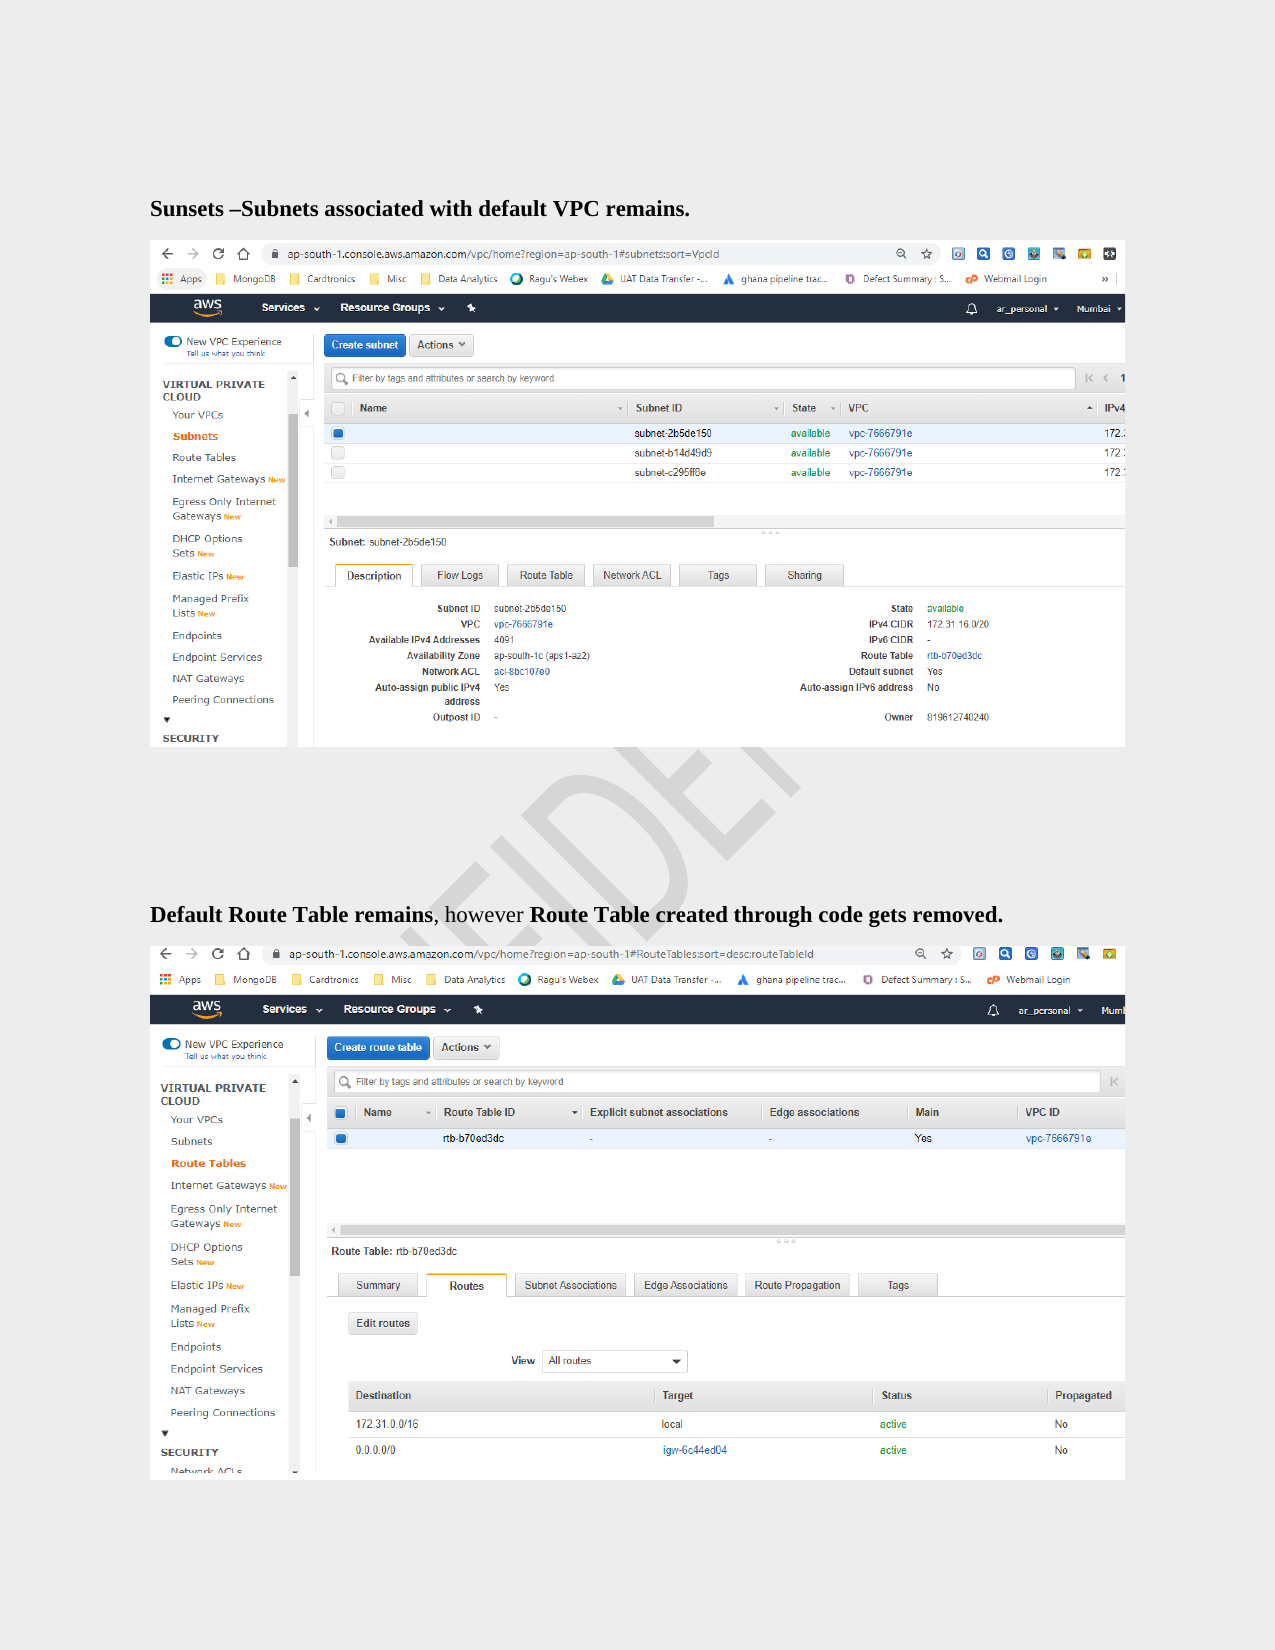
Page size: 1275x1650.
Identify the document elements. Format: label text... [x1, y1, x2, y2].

picture [150, 946, 1125, 1480]
text Default Route Table remains, however Route Table created through code gets removed. [150, 901, 1125, 927]
picture [150, 240, 1125, 747]
text Sunsets –Subnets associated with default VPC remains. [150, 195, 1125, 221]
